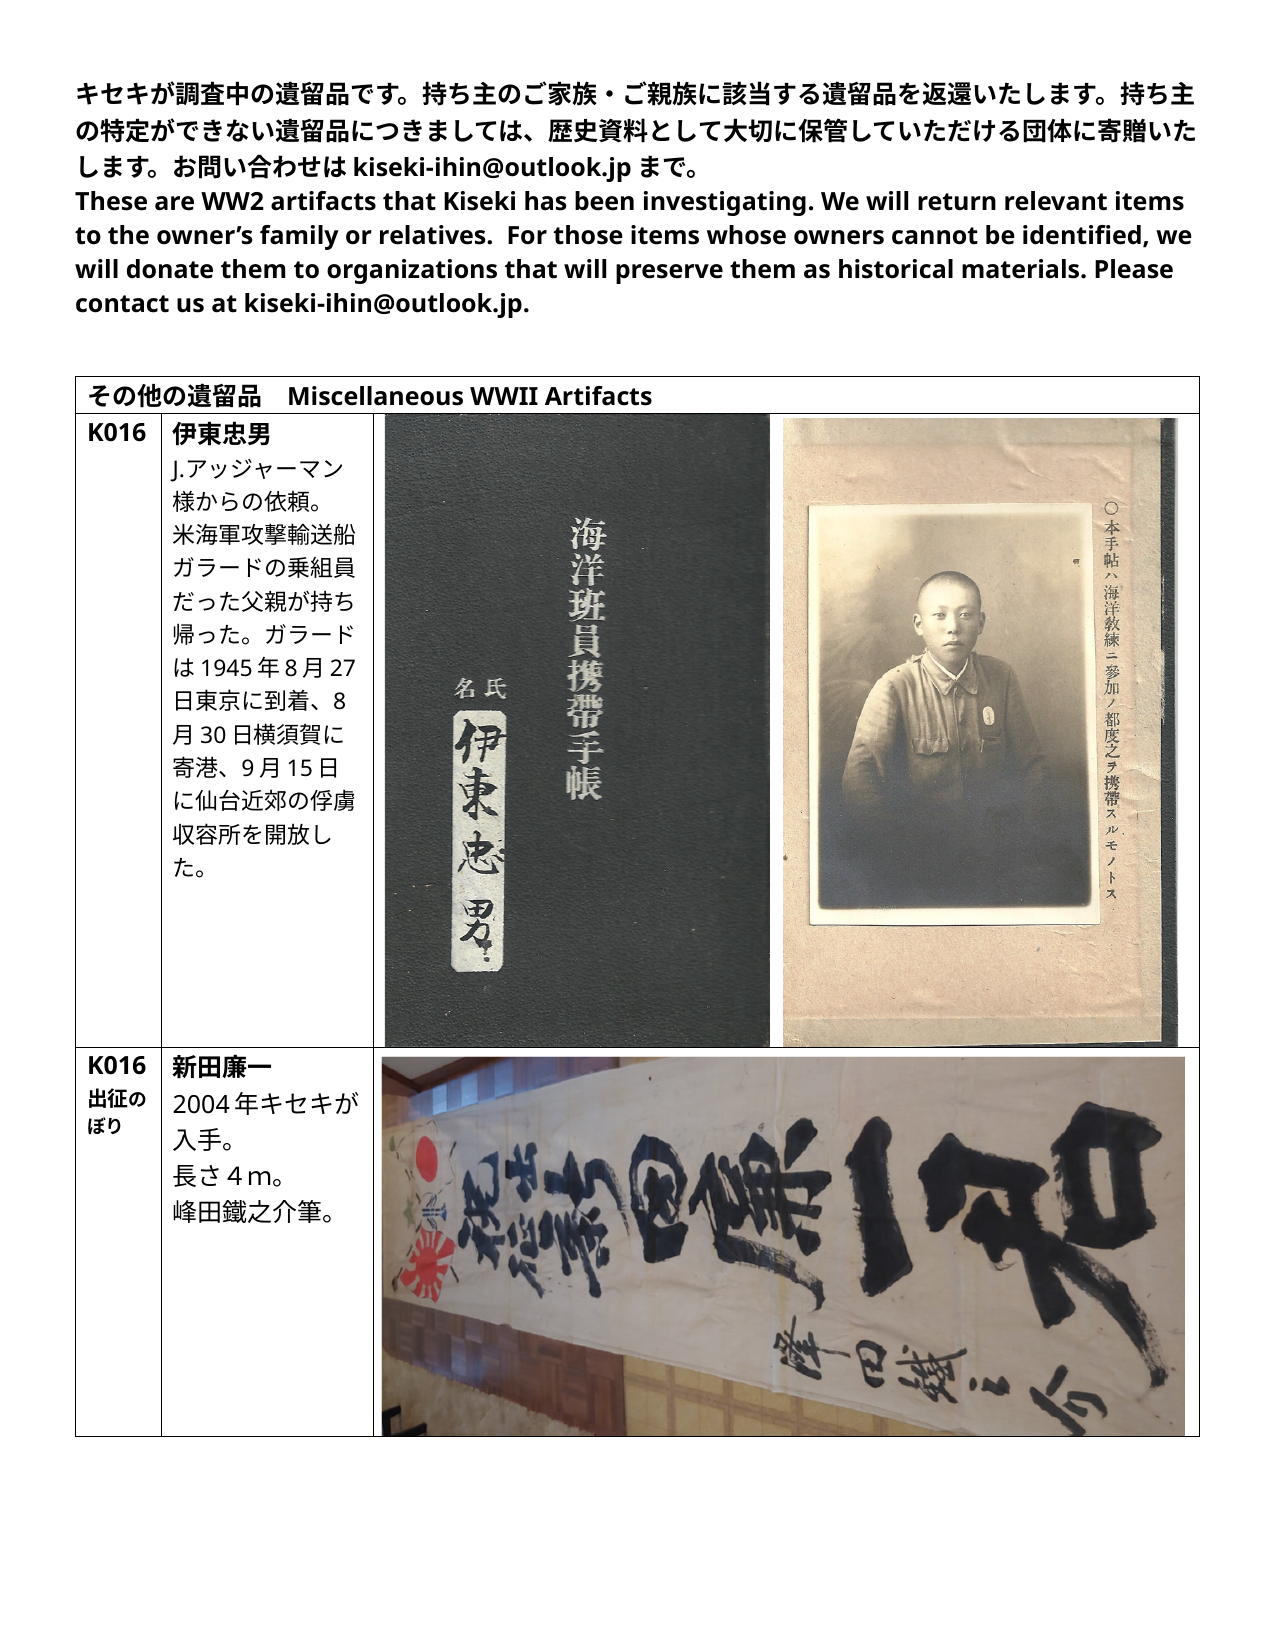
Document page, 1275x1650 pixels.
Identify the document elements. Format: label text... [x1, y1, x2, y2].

table_cell [770, 414, 1199, 1047]
table_cell 伊東忠男 J.アッジャーマン様からの依頼。 米海軍攻撃輸送船ガラードの乗組員だった父親が持ち帰った。ガラードは1945年8月27日東京に到着、8月30日横須賀に寄港、9月15日に仙台近郊の俘虜収容所を開放した。 [162, 414, 373, 1047]
picture [384, 414, 770, 1047]
text キセキが調査中の遺留品です。持ち主のご家族・ご親族に該当する遺留品を返還いたします。持ち主の特定ができない遺留品につきましては、歴史資料として大切に保管していただける団体に寄贈いたします。お問い合わせはkiseki-ihin@outlook.jpまで。 [75, 75, 1200, 184]
table_cell K016 [76, 414, 161, 1047]
table_cell 新田廉一 2004年キセキが入手。 長さ４ｍ。 峰田鐵之介筆。 [162, 1048, 373, 1436]
table_cell K016 出征のぼり [76, 1048, 161, 1436]
table_cell [374, 1048, 1199, 1436]
table_header その他の遺留品 Miscellaneous WWII Artifacts [76, 377, 1199, 413]
picture [783, 418, 1179, 1047]
text These are WW2 artifacts that Kiseki has been investigating. We will return relevant items to the owner’s family or relatives. For those items whose owners cannot be identified, we will donate them to organizations that will preserve them as historical materials. Please contact us at kiseki-ihin@outlook.jp. [75, 184, 1200, 320]
picture [383, 1057, 1184, 1436]
table_cell [374, 414, 384, 1047]
